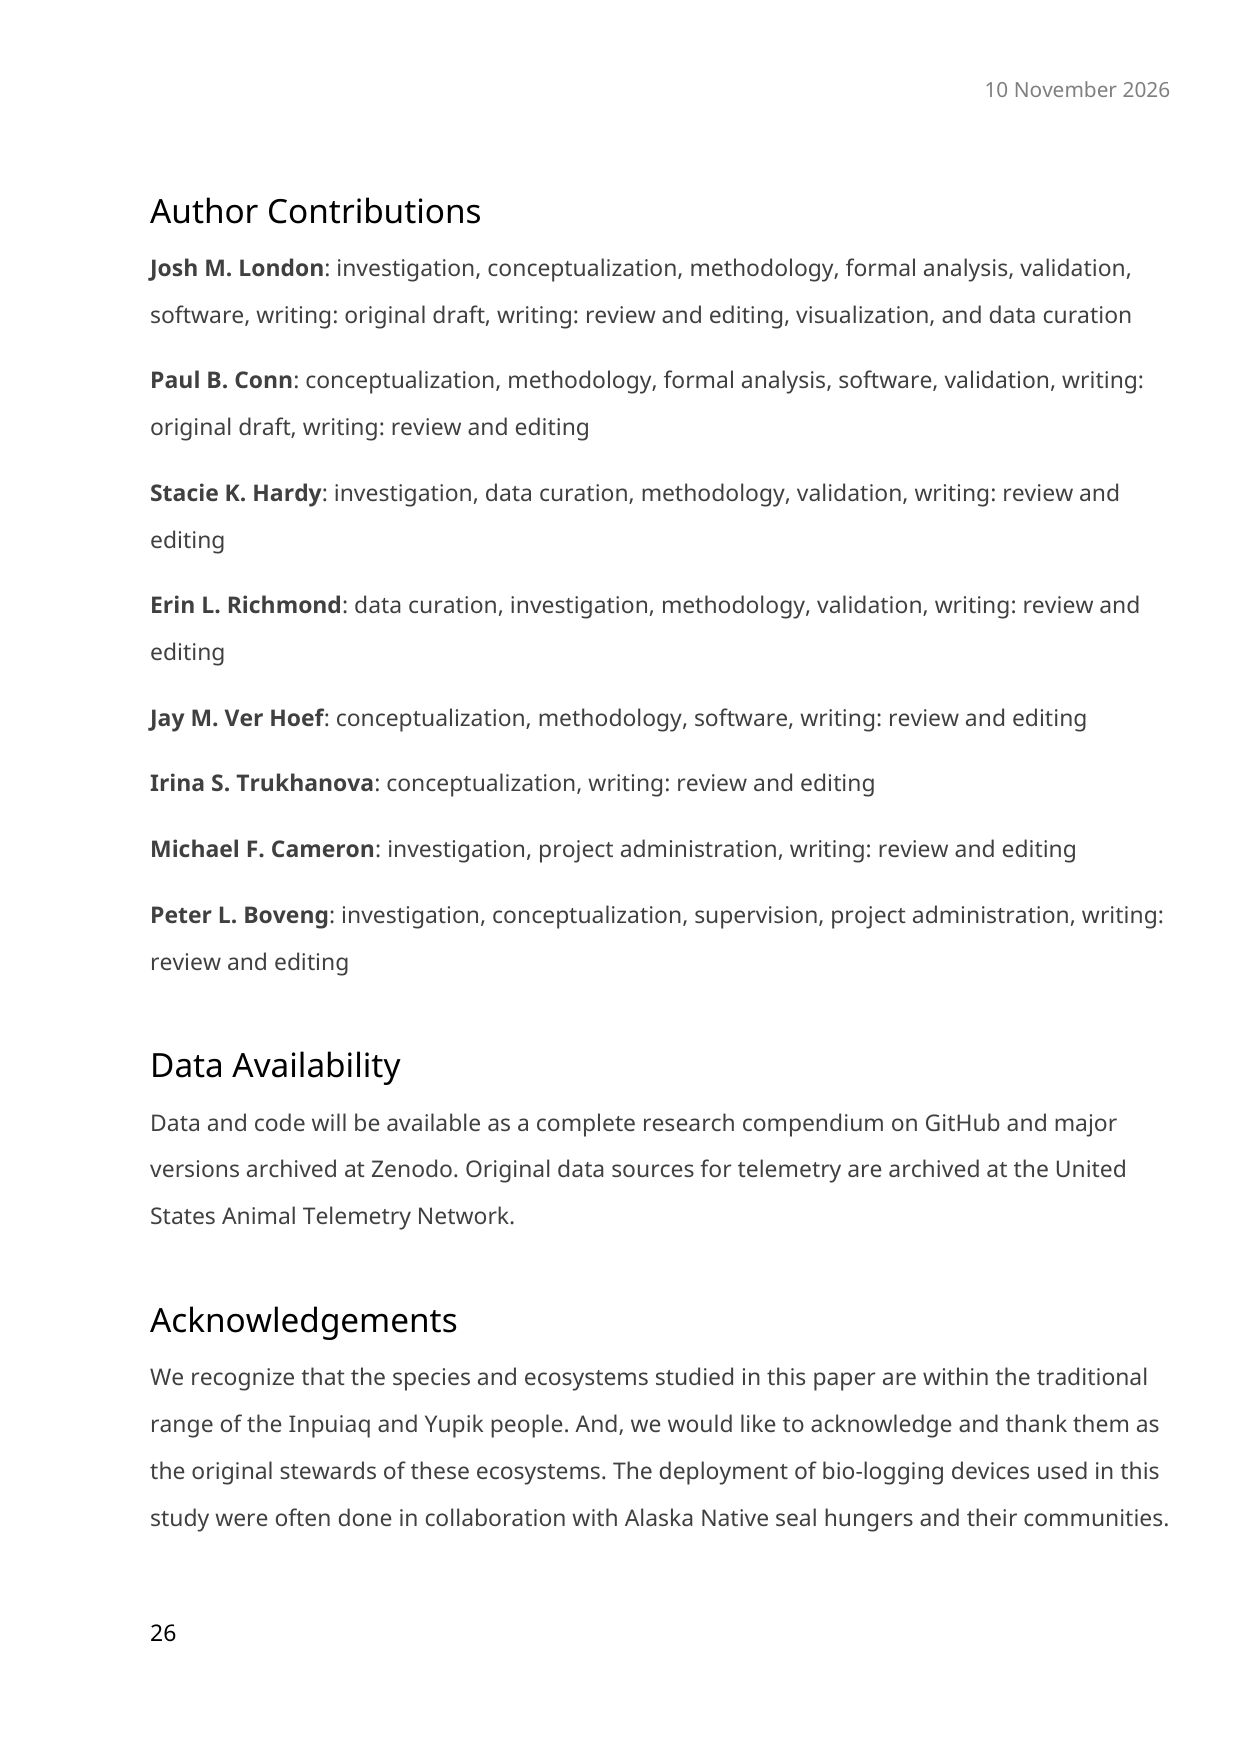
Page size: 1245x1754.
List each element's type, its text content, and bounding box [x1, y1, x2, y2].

subtitle Author Contributions [150, 187, 1170, 233]
text Data and code will be available as a complete research compendium on GitHub and major versions archived at Zenodo. Original data sources for telemetry are archived at the United States Animal Telemetry Network. [150, 1106, 1170, 1231]
text Erin L. Richmond: data curation, investigation, methodology, validation, writing: review and editing [150, 589, 1170, 667]
text Josh M. London: investigation, conceptualization, methodology, formal analysis, validation, software, writing: original draft, writing: review and editing, visualization, and data curation [150, 252, 1170, 330]
text Paul B. Conn: conceptualization, methodology, formal analysis, software, validation, writing: original draft, writing: review and editing [150, 364, 1170, 442]
text Stacie K. Hardy: investigation, data curation, methodology, validation, writing: review and editing [150, 477, 1170, 555]
subtitle Acknowledgements [150, 1297, 1170, 1342]
text Irina S. Trukhanova: conceptualization, writing: review and editing [150, 767, 1170, 798]
text Peter L. Boveng: investigation, conceptualization, supervision, project administration, writing: review and editing [150, 898, 1170, 977]
text Michael F. Cameron: investigation, project administration, writing: review and editing [150, 833, 1170, 864]
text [150, 1361, 1170, 1533]
text Jay M. Ver Hoef: conceptualization, methodology, software, writing: review and editing [150, 702, 1170, 733]
subtitle Data Availability [150, 1042, 1170, 1088]
